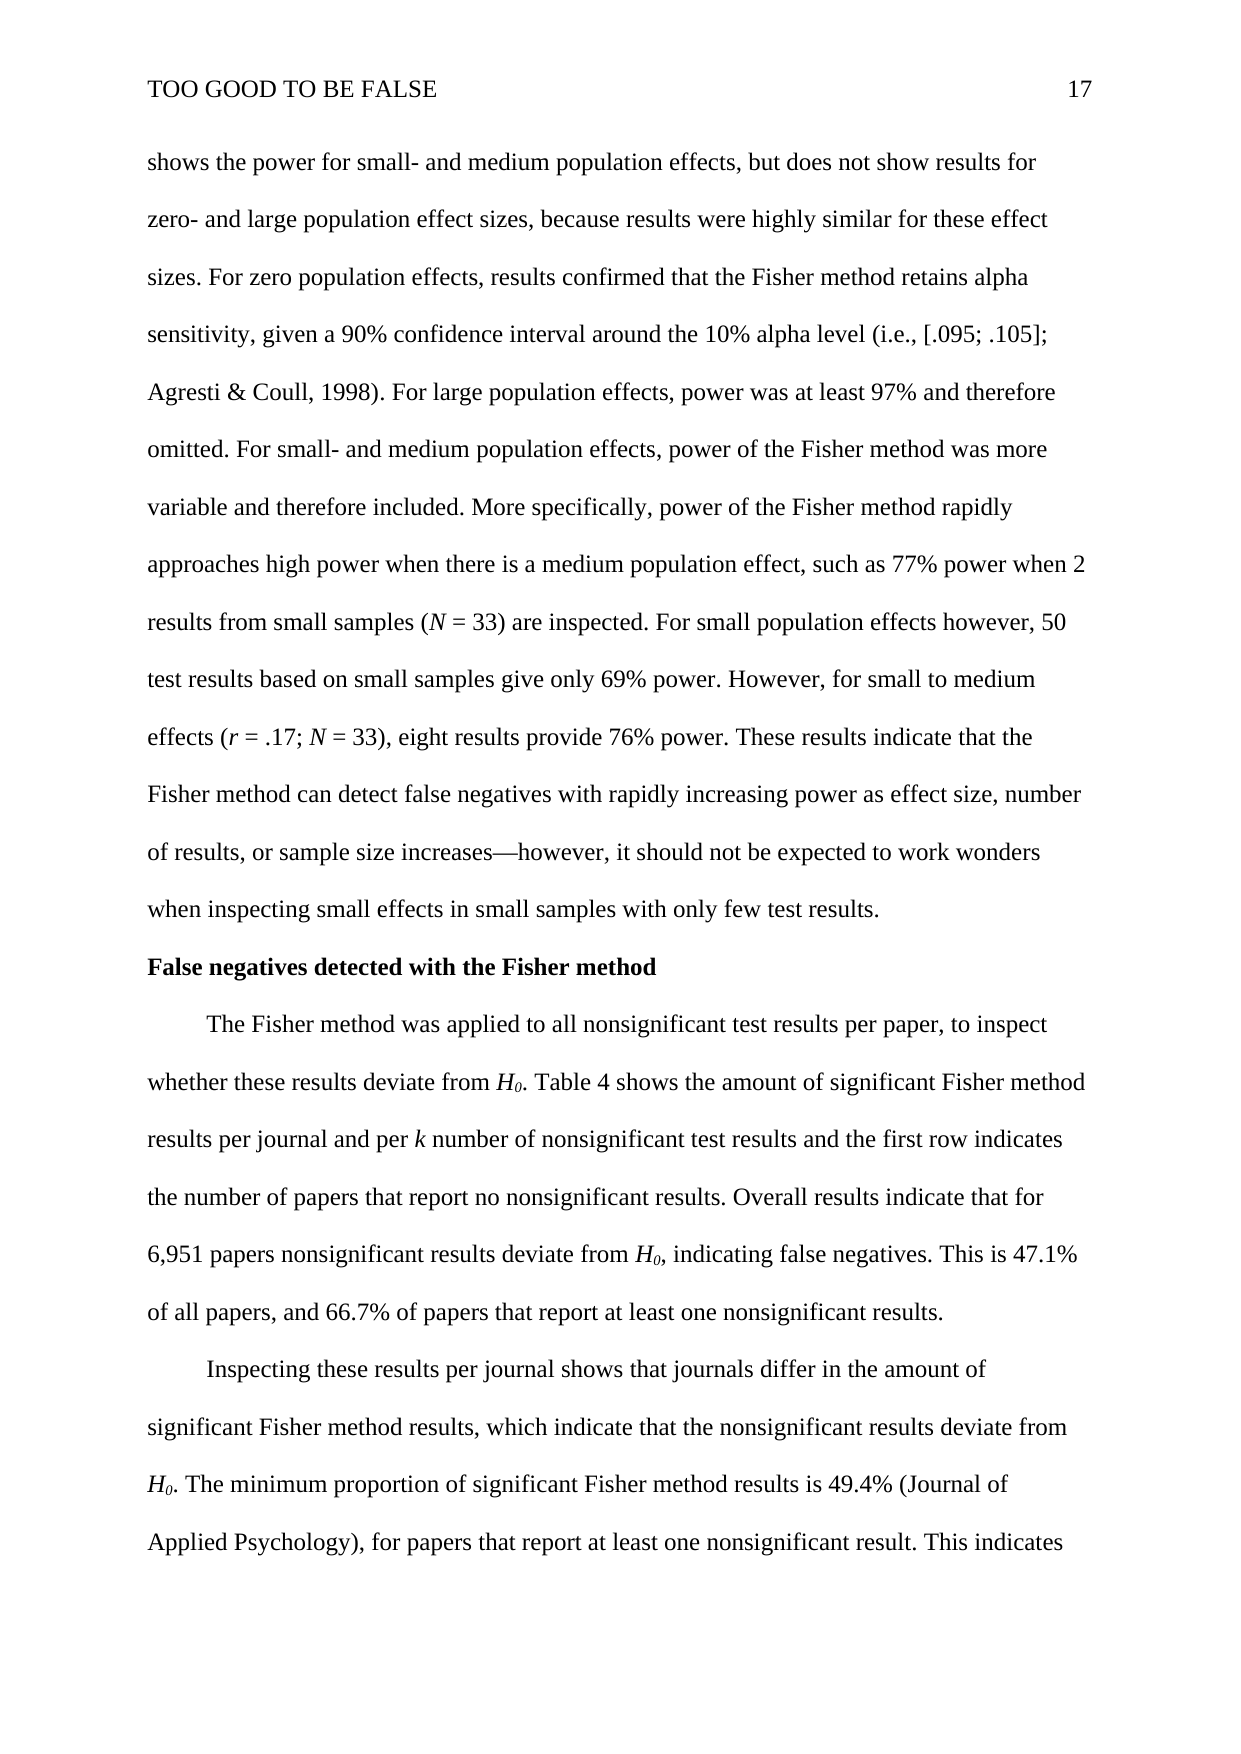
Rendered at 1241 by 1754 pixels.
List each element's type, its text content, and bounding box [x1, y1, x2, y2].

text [147, 1354, 1093, 1556]
text The Fisher method was applied to all nonsignificant test results per paper, to inspect whether these results deviate from H0. Table 4 shows the amount of significant Fisher method results per journal and per k number of nonsignificant test results and the first row indicates the number of papers that report no nonsignificant results. Overall results indicate that for 6,951 papers nonsignificant results deviate from H0, indicating false negatives. This is 47.1% of all papers, and 66.7% of papers that report at least one nonsignificant results. [147, 1009, 1093, 1326]
text False negatives detected with the Fisher method [147, 952, 1093, 981]
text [147, 147, 1093, 923]
